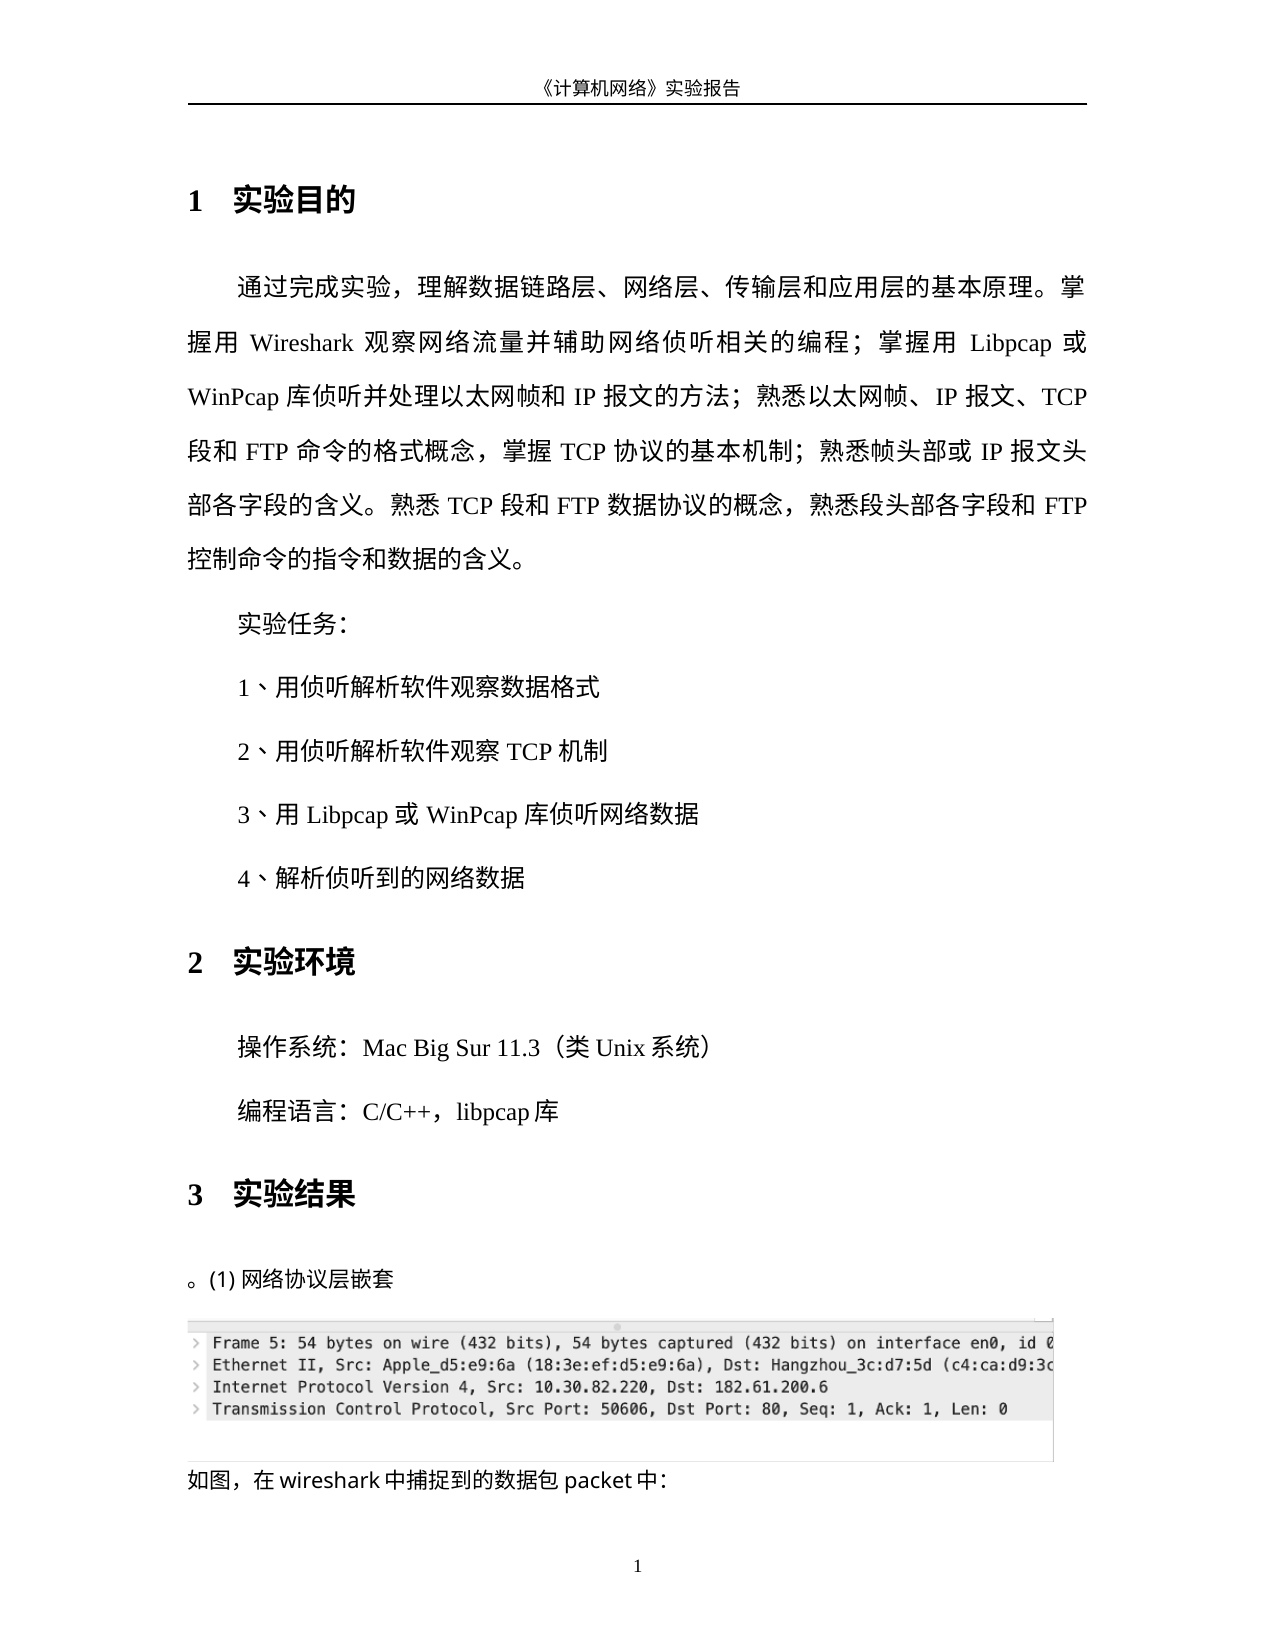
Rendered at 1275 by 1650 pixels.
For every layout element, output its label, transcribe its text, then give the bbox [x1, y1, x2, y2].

picture [187, 1318, 1055, 1463]
list 解析侦听到的网络数据 [187, 861, 1087, 895]
list 用 Libpcap 或 WinPcap 库侦听网络数据 [187, 797, 1087, 831]
text 通过完成实验，理解数据链路层、网络层、传输层和应用层的基本原理。掌 握用 Wireshark 观察网络流量并辅助网络侦听相关的编程；掌握用 Libpcap 或 WinPcap 库侦听并处理以太网帧和 IP 报文的方法；熟悉以太网帧、IP 报文、TCP 段和 FTP 命令的格式概念，掌握 TCP 协议的基本机制；熟悉帧头部或 IP 报文头 部各字段的含义。熟悉 TCP 段和 FTP 数据协议的概念，熟悉段头部各字段和 FTP 控制命令的指令和数据的含义。 [187, 268, 1087, 576]
list 用侦听解析软件观察数据格式 [187, 670, 1087, 704]
text 实验任务： [187, 607, 1087, 641]
subtitle 实验结果 [187, 1169, 1087, 1214]
text 。(1) 网络协议层嵌套 [187, 1262, 1087, 1294]
subtitle 实验目的 [187, 175, 1087, 220]
text 操作系统：Mac Big Sur 11.3（类Unix系统） [187, 1029, 1087, 1064]
subtitle 实验环境 [187, 937, 1087, 982]
text 编程语言：C/C++，libpcap库 [187, 1093, 1087, 1127]
list 用侦听解析软件观察 TCP 机制 [187, 734, 1087, 768]
text 如图，在wireshark中捕捉到的数据包packet中： [187, 1463, 1087, 1494]
